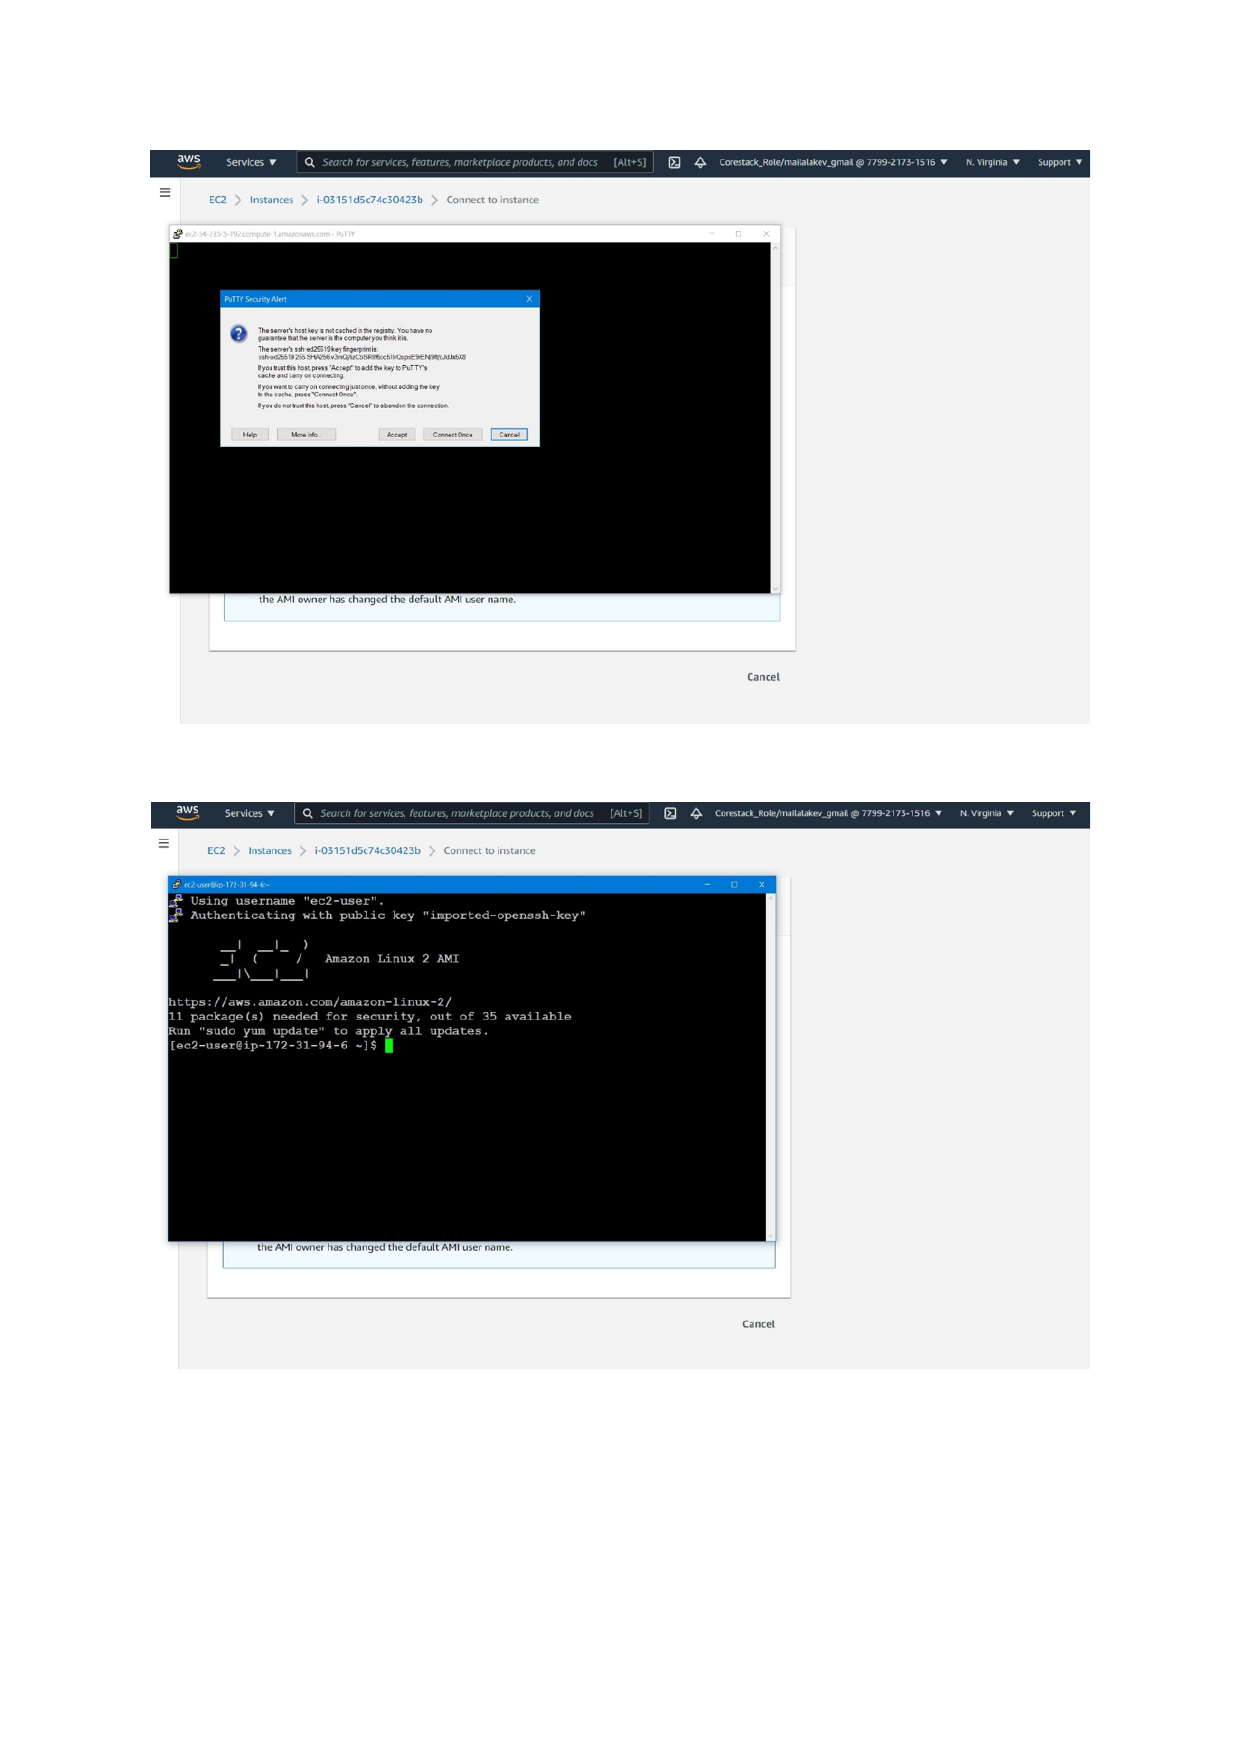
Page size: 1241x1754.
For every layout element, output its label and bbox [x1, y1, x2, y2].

picture [150, 150, 1091, 724]
picture [150, 802, 1091, 1369]
